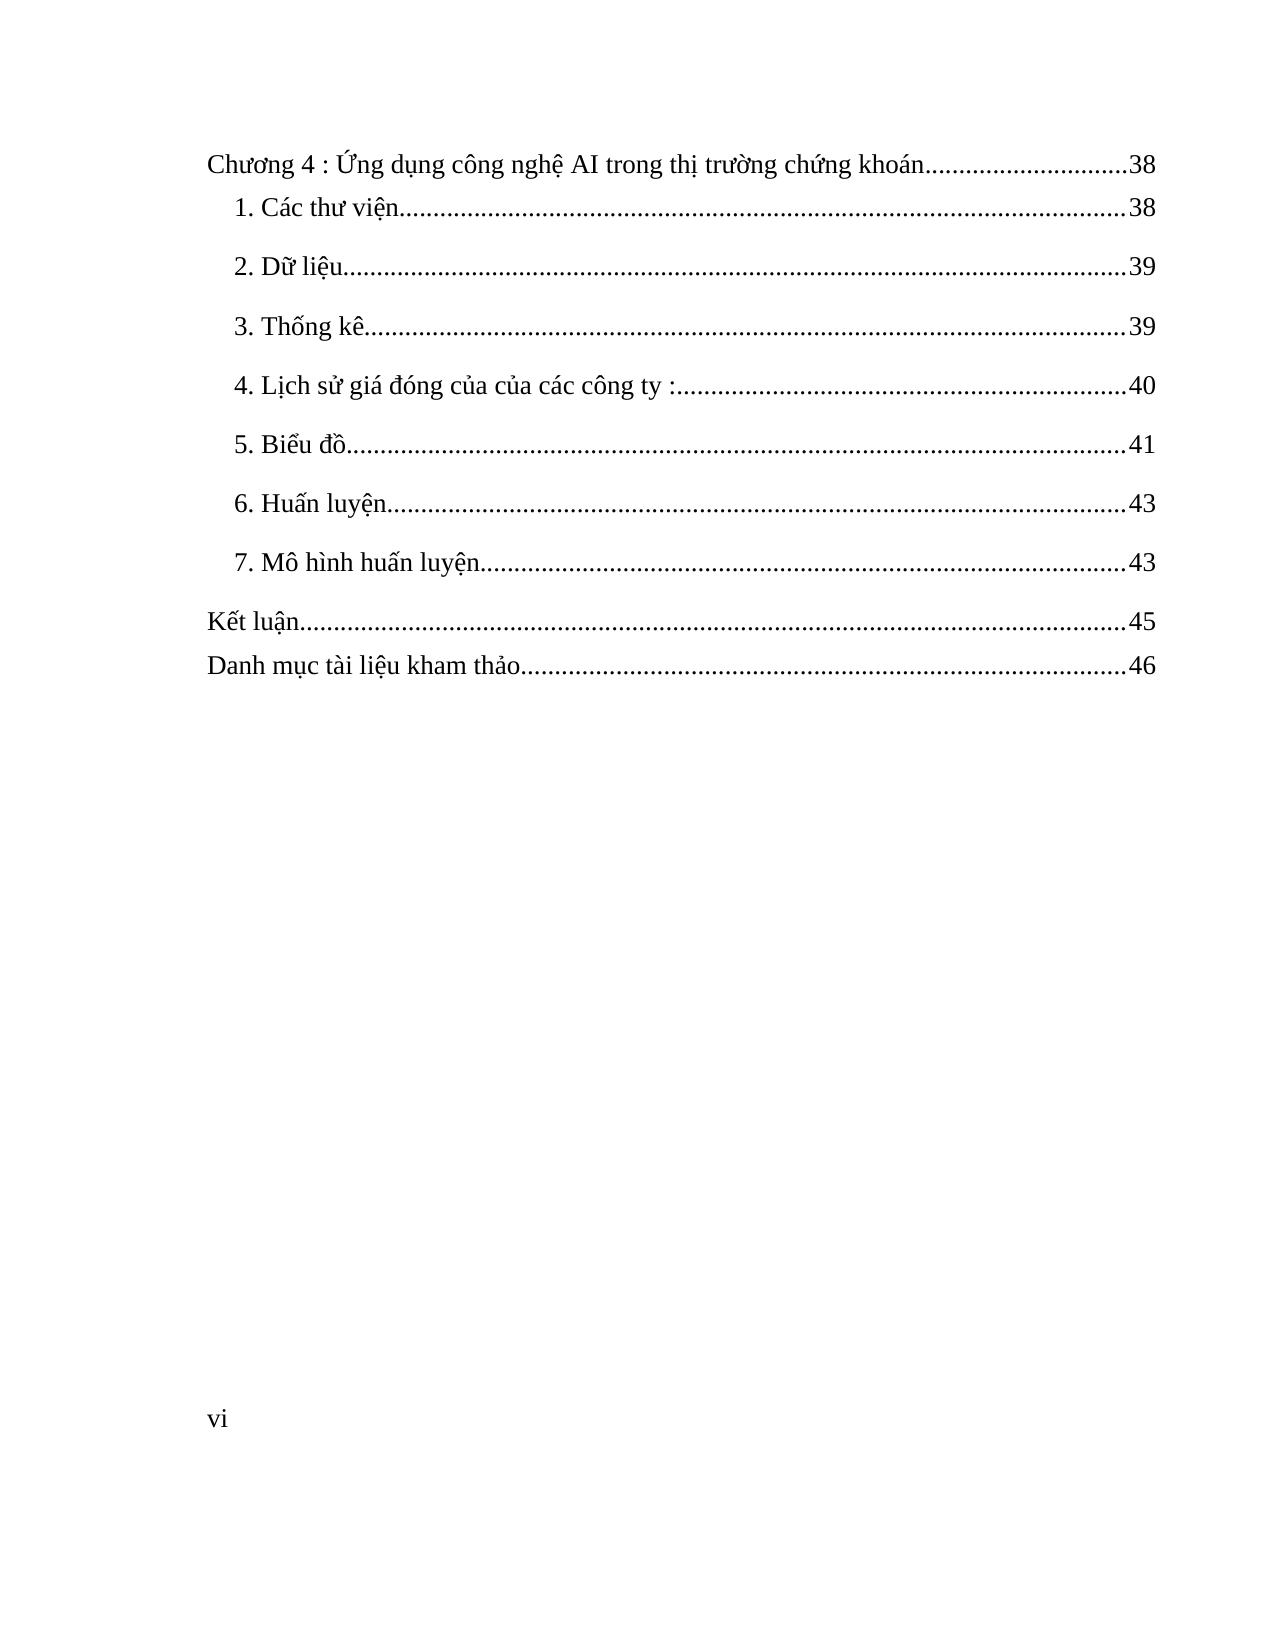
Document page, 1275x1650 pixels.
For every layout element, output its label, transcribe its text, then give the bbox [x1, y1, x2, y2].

text 1. Các thư viện 38 [234, 191, 1157, 222]
text 6. Huấn luyện 43 [234, 487, 1157, 518]
text 2. Dữ liệu 39 [234, 251, 1157, 282]
text Chương 4 : Ứng dụng công nghệ AI trong thị trường chứng khoán 38 [207, 148, 1157, 179]
text Danh mục tài liệu kham thảo 46 [207, 649, 1157, 680]
text 3. Thống kê 39 [234, 310, 1157, 341]
text 7. Mô hình huấn luyện 43 [234, 546, 1157, 577]
text Kết luận 45 [207, 606, 1157, 637]
text 5. Biểu đồ 41 [234, 428, 1157, 459]
text 4. Lịch sử giá đóng của của các công ty : 40 [234, 369, 1157, 400]
